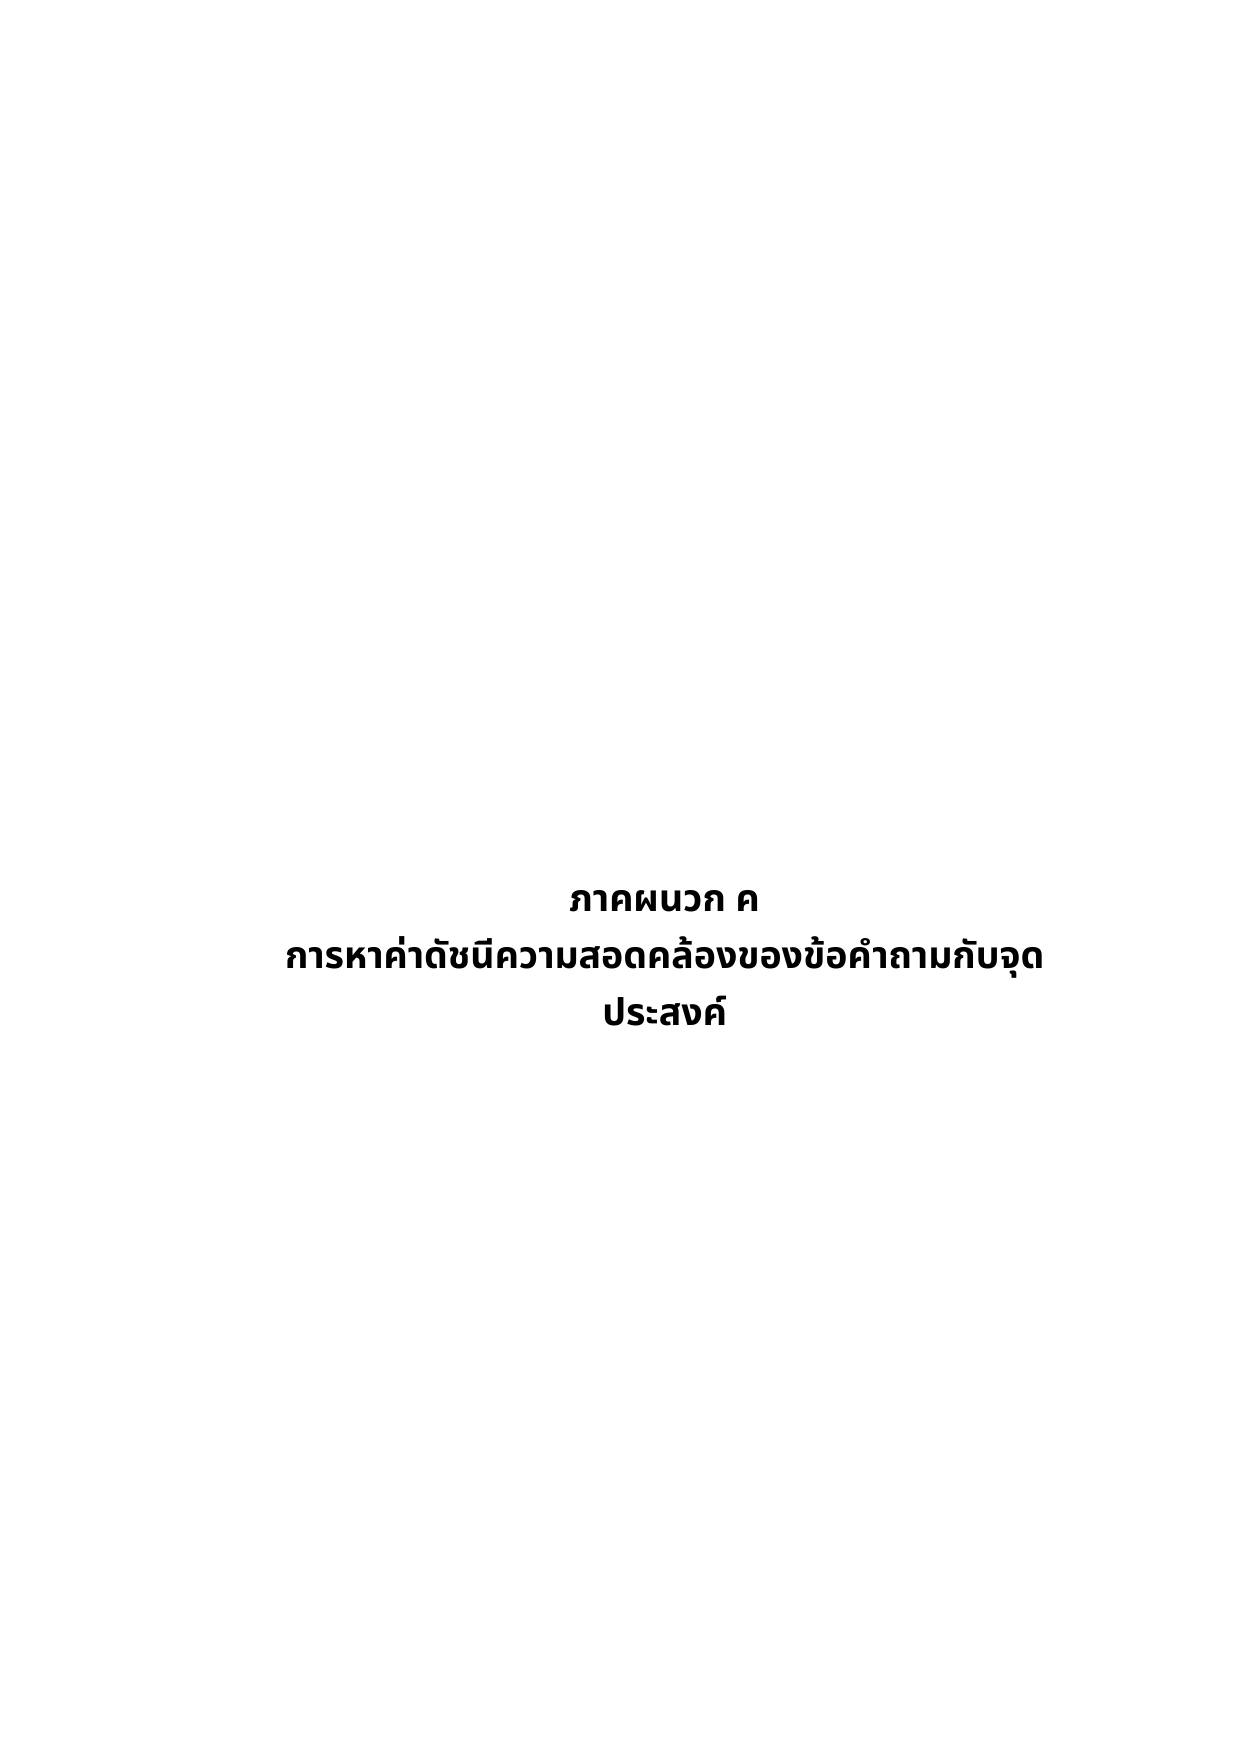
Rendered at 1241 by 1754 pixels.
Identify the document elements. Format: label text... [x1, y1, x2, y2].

text ภาคผนวก ค [236, 872, 1092, 929]
text การหาค่าดัชนีความสอดคล้องของข้อคำถามกับจุดประสงค์ [236, 929, 1092, 1042]
